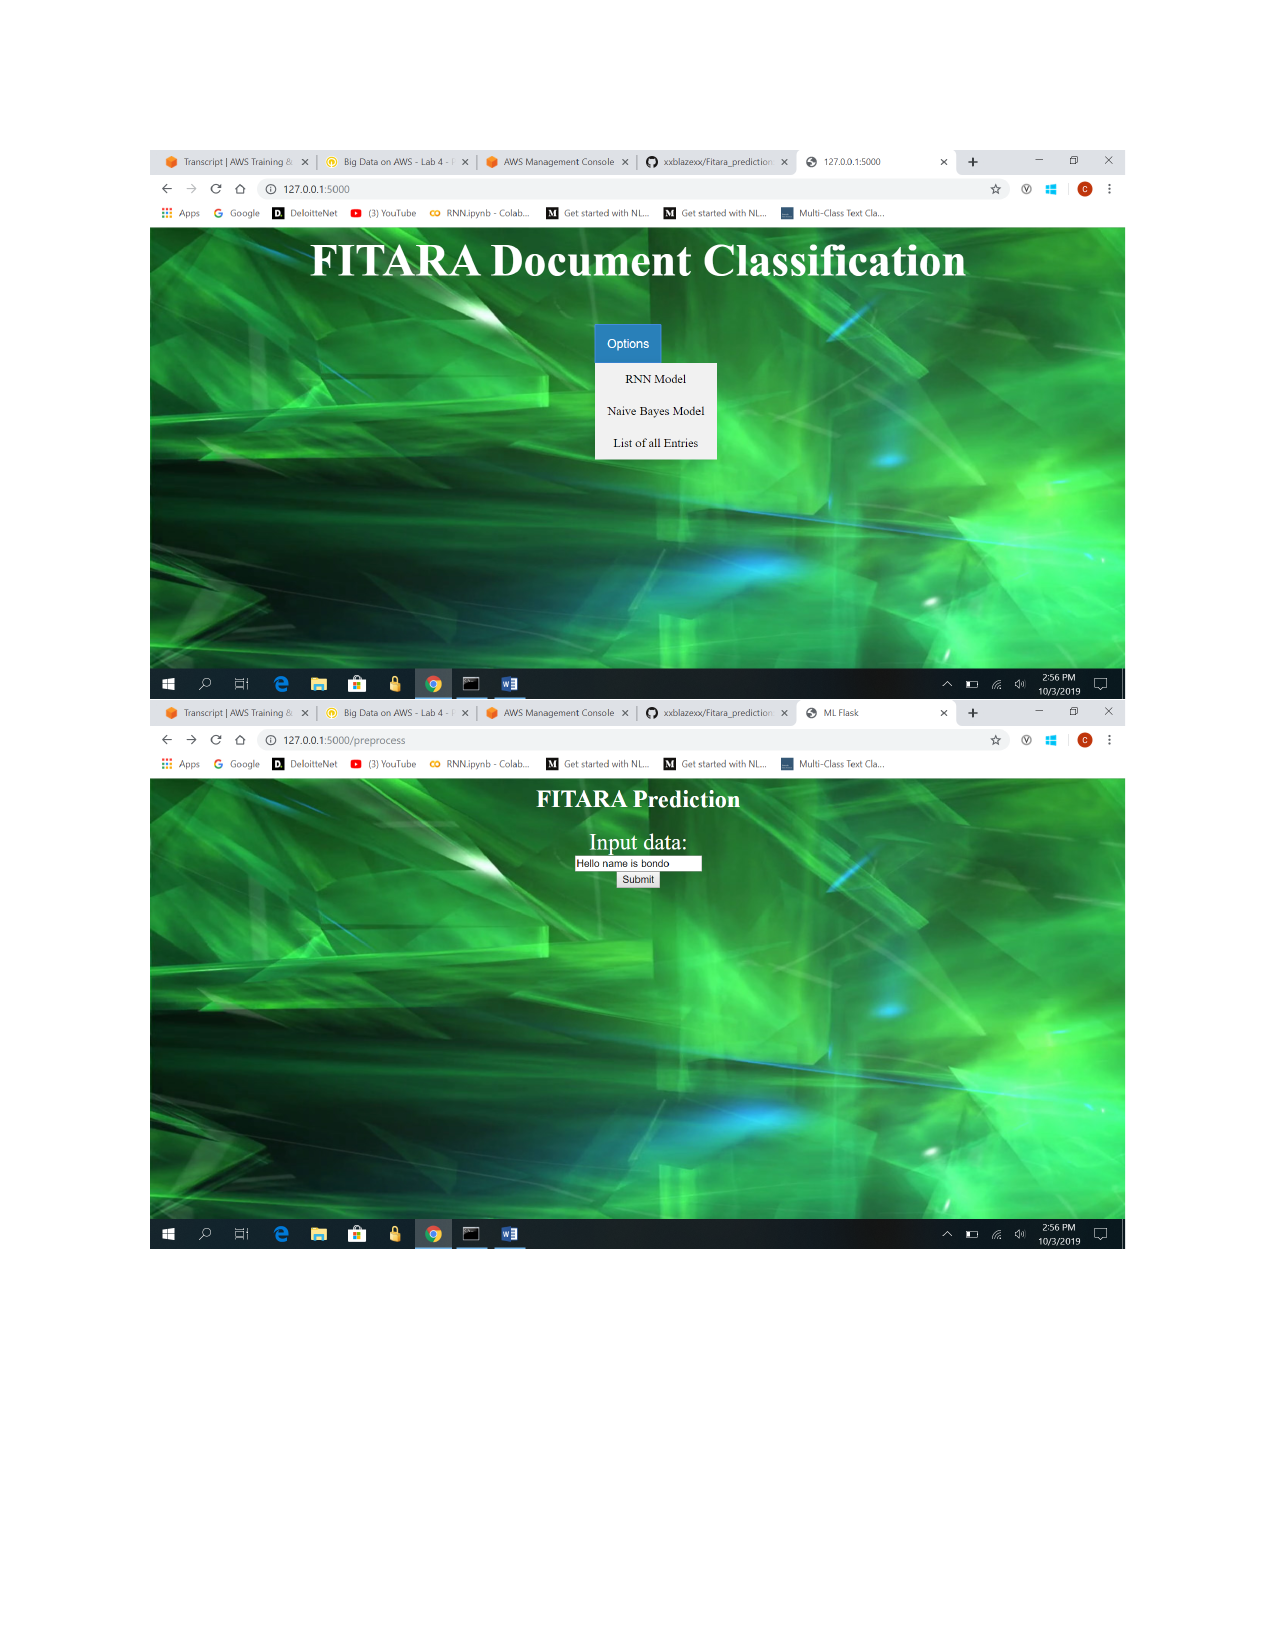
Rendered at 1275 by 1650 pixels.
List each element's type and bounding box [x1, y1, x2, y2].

picture [150, 700, 1125, 1249]
picture [150, 150, 1125, 699]
